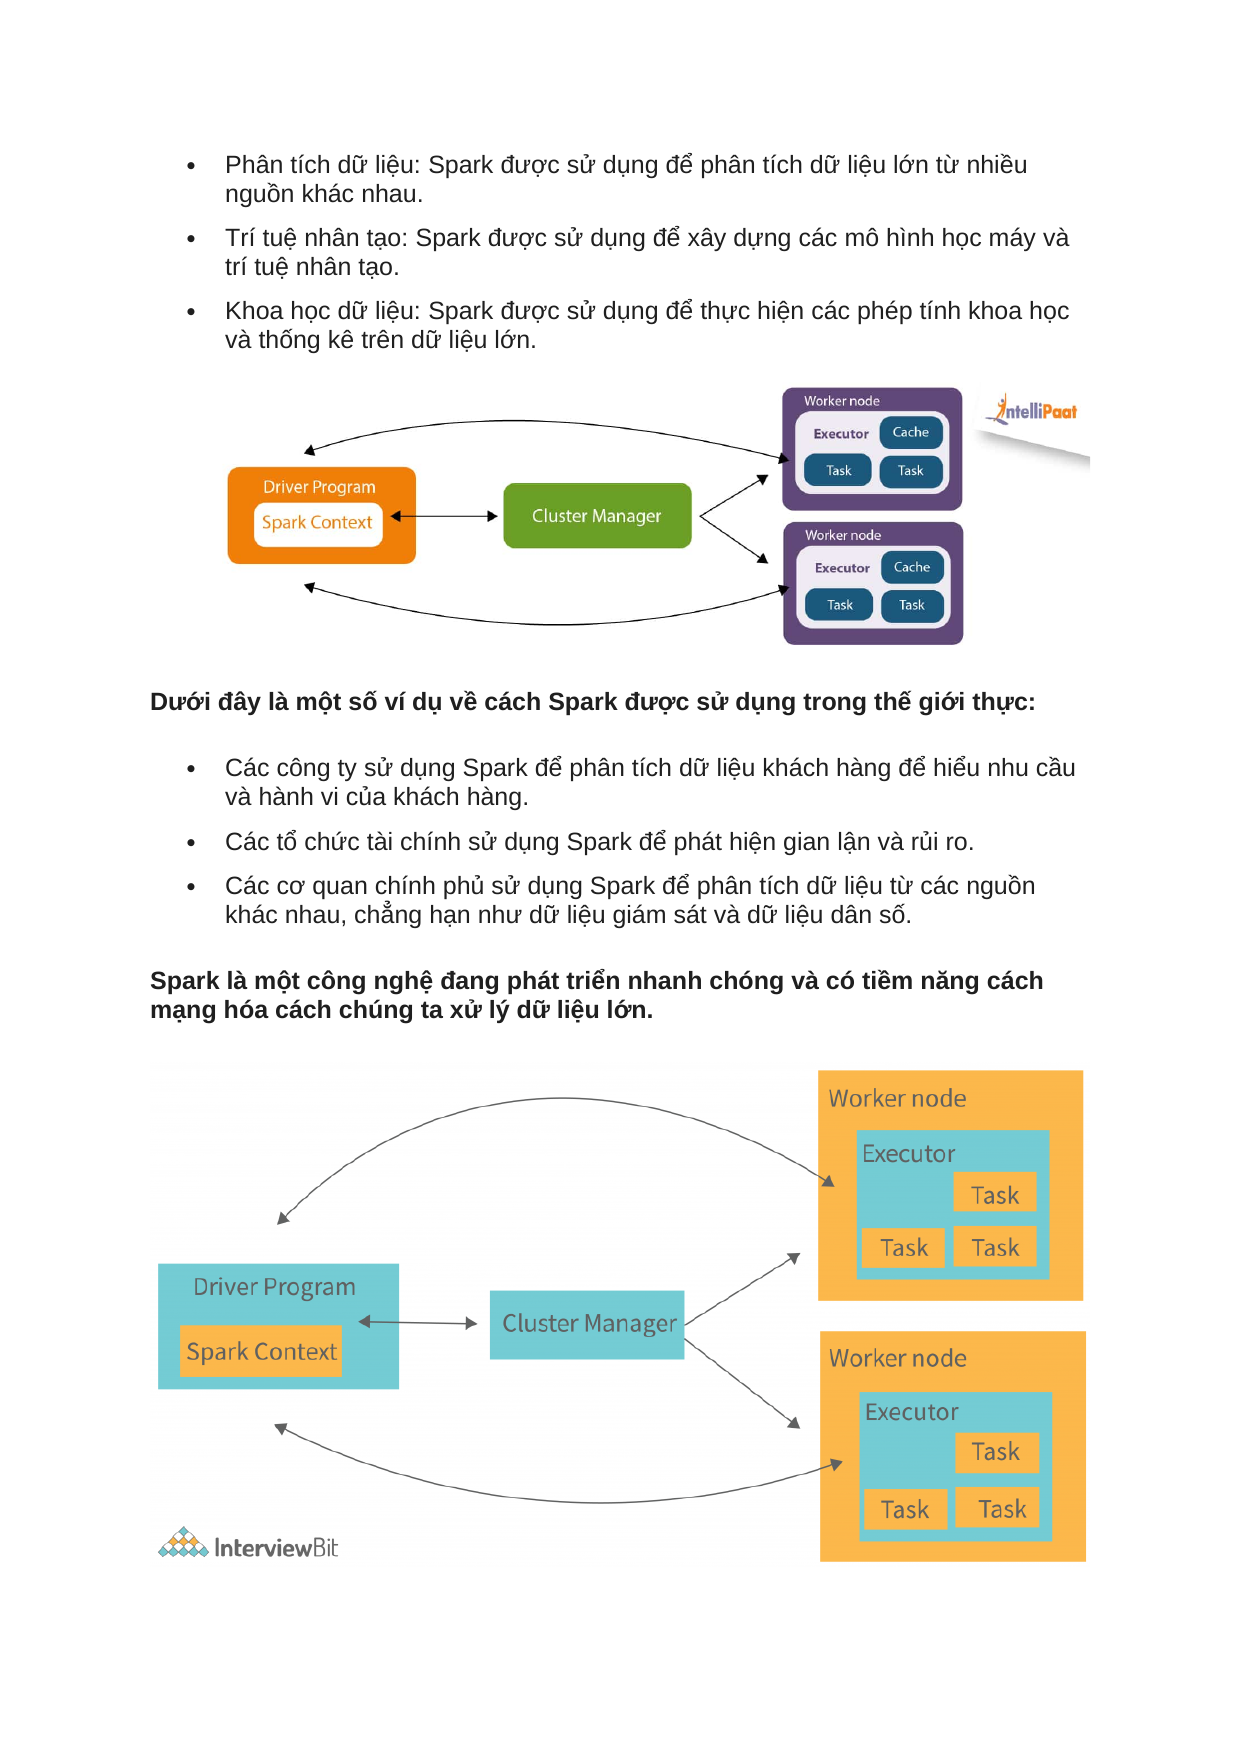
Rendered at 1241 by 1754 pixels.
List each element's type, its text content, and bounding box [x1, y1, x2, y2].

list Các công ty sử dụng Spark để phân tích dữ liệu khách hàng để hiểu nhu cầu và hành vi của khách hàng. [187, 753, 1090, 811]
text Spark là một công nghệ đang phát triển nhanh chóng và có tiềm năng cách mạng hóa cách chúng ta xử lý dữ liệu lớn. [150, 966, 1090, 1023]
list Các cơ quan chính phủ sử dụng Spark để phân tích dữ liệu từ các nguồn khác nhau, chẳng hạn như dữ liệu giám sát và dữ liệu dân số. [187, 871, 1090, 928]
list Phân tích dữ liệu: Spark được sử dụng để phân tích dữ liệu lớn từ nhiều nguồn khác nhau. [187, 150, 1090, 207]
list Trí tuệ nhân tạo: Spark được sử dụng để xây dựng các mô hình học máy và trí tuệ nhân tạo. [187, 223, 1090, 281]
list Các tổ chức tài chính sử dụng Spark để phát hiện gian lận và rủi ro. [187, 827, 1090, 855]
picture [150, 382, 1091, 650]
picture [150, 1061, 1091, 1567]
text Dưới đây là một số ví dụ về cách Spark được sử dụng trong thế giới thực: [150, 687, 1090, 716]
list Khoa học dữ liệu: Spark được sử dụng để thực hiện các phép tính khoa học và thống kê trên dữ liệu lớn. [187, 296, 1090, 354]
